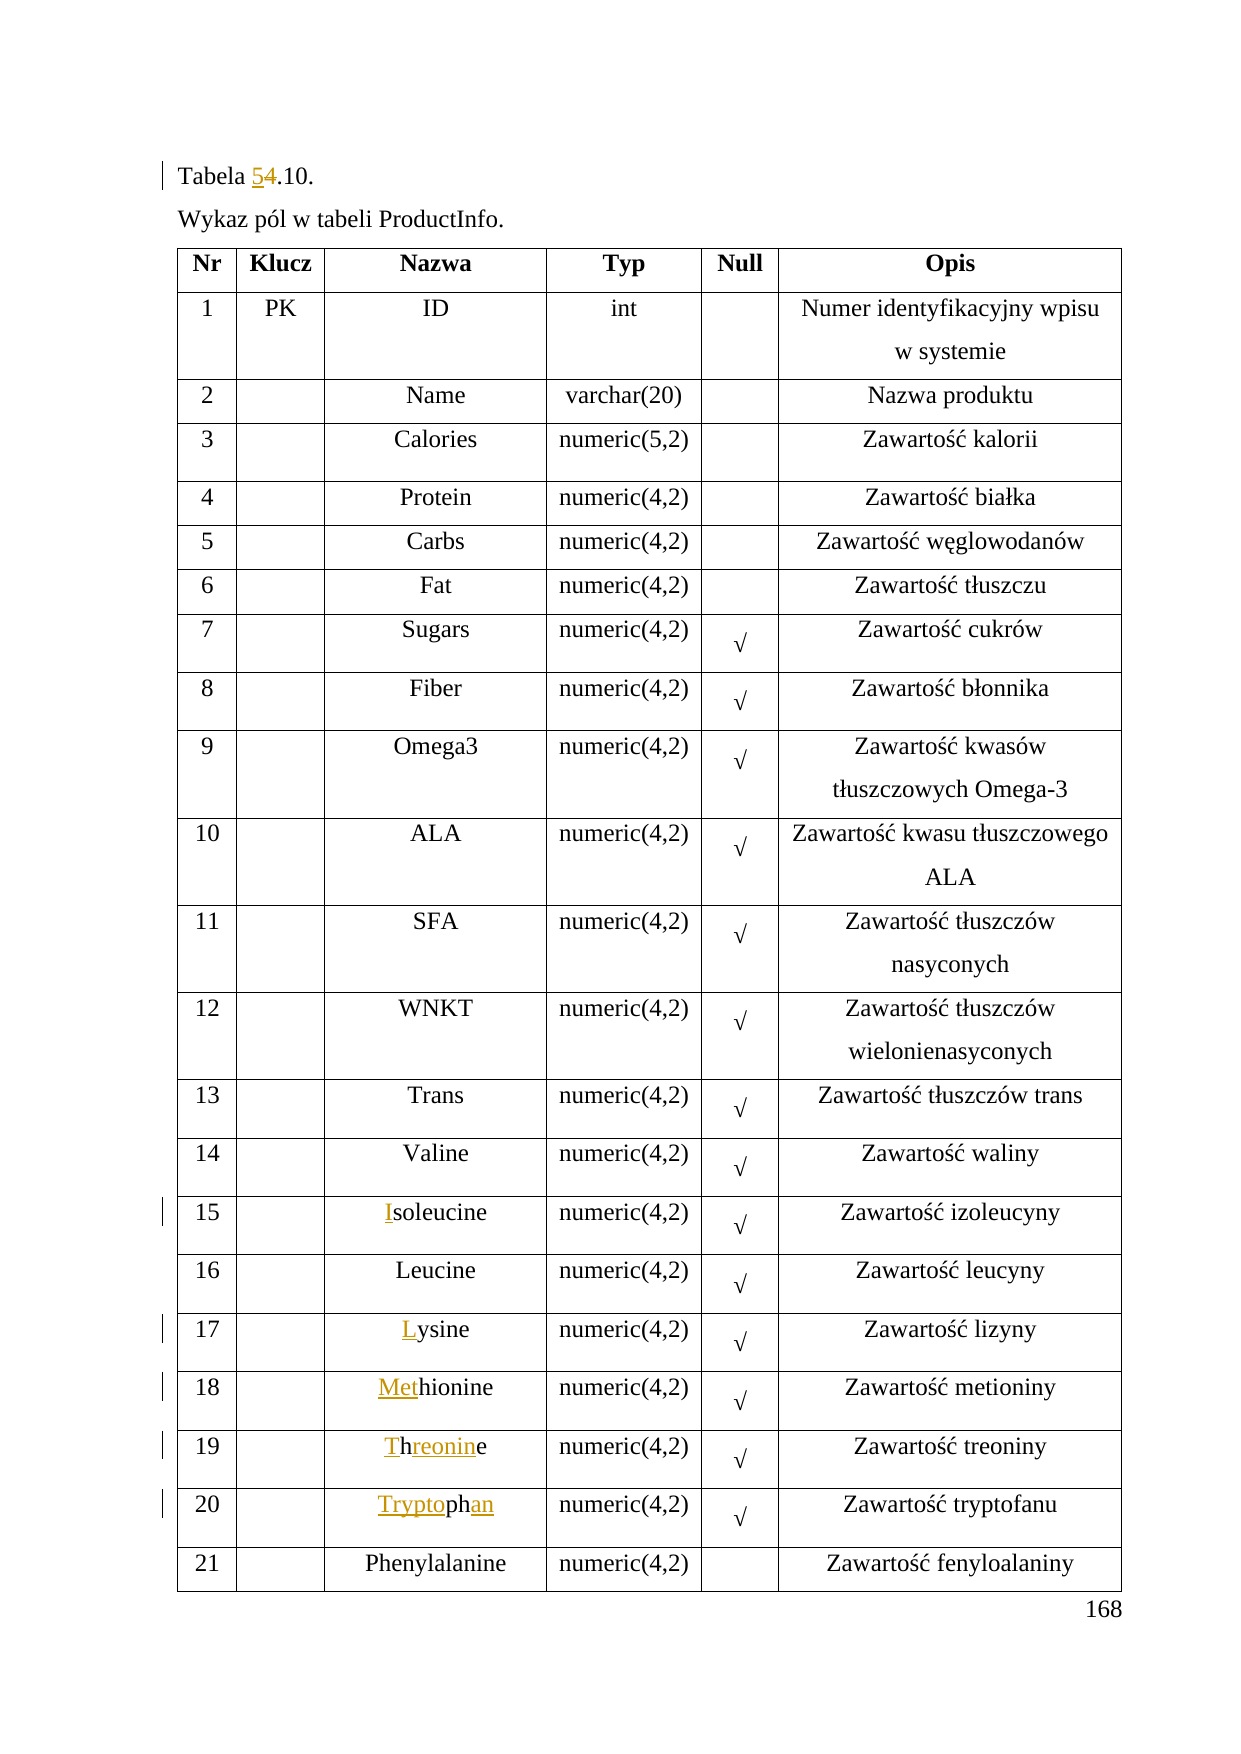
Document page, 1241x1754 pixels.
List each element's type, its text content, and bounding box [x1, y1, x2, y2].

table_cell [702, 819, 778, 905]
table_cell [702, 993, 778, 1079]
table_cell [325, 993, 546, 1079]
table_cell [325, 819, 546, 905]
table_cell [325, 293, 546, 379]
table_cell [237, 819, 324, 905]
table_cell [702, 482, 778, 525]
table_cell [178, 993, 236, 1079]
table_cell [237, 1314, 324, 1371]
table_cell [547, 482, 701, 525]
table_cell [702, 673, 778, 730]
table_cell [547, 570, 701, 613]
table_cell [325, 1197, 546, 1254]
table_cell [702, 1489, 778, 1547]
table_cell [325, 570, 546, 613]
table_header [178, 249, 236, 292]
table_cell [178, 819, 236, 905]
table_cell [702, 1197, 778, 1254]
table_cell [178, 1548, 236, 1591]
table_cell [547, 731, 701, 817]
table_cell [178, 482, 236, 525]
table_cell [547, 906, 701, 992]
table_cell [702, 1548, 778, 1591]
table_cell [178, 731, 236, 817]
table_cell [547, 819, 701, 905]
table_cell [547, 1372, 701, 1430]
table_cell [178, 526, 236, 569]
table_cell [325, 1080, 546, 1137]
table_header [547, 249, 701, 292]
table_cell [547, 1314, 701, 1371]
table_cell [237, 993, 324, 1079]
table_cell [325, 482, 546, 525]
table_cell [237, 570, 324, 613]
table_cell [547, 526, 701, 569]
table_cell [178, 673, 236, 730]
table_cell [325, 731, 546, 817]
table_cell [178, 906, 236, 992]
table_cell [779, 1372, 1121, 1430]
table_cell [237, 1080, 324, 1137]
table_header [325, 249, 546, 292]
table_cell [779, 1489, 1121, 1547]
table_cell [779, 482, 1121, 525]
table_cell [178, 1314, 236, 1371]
text Tabela .10. [177, 161, 1122, 190]
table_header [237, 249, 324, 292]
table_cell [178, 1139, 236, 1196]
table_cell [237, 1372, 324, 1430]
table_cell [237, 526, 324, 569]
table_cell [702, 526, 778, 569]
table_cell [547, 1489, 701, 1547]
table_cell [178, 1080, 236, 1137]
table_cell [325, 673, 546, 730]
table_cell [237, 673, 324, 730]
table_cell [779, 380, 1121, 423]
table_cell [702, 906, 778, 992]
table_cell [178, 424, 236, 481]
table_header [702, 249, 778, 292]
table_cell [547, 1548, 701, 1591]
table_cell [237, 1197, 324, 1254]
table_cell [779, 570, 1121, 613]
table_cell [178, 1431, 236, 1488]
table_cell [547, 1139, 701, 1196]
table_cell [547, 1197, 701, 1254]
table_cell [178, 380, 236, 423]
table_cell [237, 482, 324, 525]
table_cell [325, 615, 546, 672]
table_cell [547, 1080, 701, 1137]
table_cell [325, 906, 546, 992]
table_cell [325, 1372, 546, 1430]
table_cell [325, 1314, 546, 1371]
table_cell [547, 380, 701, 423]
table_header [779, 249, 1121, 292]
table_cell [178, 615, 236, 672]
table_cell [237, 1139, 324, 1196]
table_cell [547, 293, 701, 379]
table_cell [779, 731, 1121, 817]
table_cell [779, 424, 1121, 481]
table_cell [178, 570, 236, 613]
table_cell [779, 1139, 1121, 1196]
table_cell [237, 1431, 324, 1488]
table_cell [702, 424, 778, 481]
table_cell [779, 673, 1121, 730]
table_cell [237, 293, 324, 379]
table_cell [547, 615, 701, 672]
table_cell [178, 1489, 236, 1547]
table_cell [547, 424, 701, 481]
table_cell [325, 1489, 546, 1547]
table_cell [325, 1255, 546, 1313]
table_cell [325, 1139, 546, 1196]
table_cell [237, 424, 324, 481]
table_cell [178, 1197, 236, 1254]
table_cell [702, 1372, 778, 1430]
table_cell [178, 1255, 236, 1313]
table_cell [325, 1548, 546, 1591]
text Wykaz pól w tabeli ProductInfo. [177, 204, 1122, 233]
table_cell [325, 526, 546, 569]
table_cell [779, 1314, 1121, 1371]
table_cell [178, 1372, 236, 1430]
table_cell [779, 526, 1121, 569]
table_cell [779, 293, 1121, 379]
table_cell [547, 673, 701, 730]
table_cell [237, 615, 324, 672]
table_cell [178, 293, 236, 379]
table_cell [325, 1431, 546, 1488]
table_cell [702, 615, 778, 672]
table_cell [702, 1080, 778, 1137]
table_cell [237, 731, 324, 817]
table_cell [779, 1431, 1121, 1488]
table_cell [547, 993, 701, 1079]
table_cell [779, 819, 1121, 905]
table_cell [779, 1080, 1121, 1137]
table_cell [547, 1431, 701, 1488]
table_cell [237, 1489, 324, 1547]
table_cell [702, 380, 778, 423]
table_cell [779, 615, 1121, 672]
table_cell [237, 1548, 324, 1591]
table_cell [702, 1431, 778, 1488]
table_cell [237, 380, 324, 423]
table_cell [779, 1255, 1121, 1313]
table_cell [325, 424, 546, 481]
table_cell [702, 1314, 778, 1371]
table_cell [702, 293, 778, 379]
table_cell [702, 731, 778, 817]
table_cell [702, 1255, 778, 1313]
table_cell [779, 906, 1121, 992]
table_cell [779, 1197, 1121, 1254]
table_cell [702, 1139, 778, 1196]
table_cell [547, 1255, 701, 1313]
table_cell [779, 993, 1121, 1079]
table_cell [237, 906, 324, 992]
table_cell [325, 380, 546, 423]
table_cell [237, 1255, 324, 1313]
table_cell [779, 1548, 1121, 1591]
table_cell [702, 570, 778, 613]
